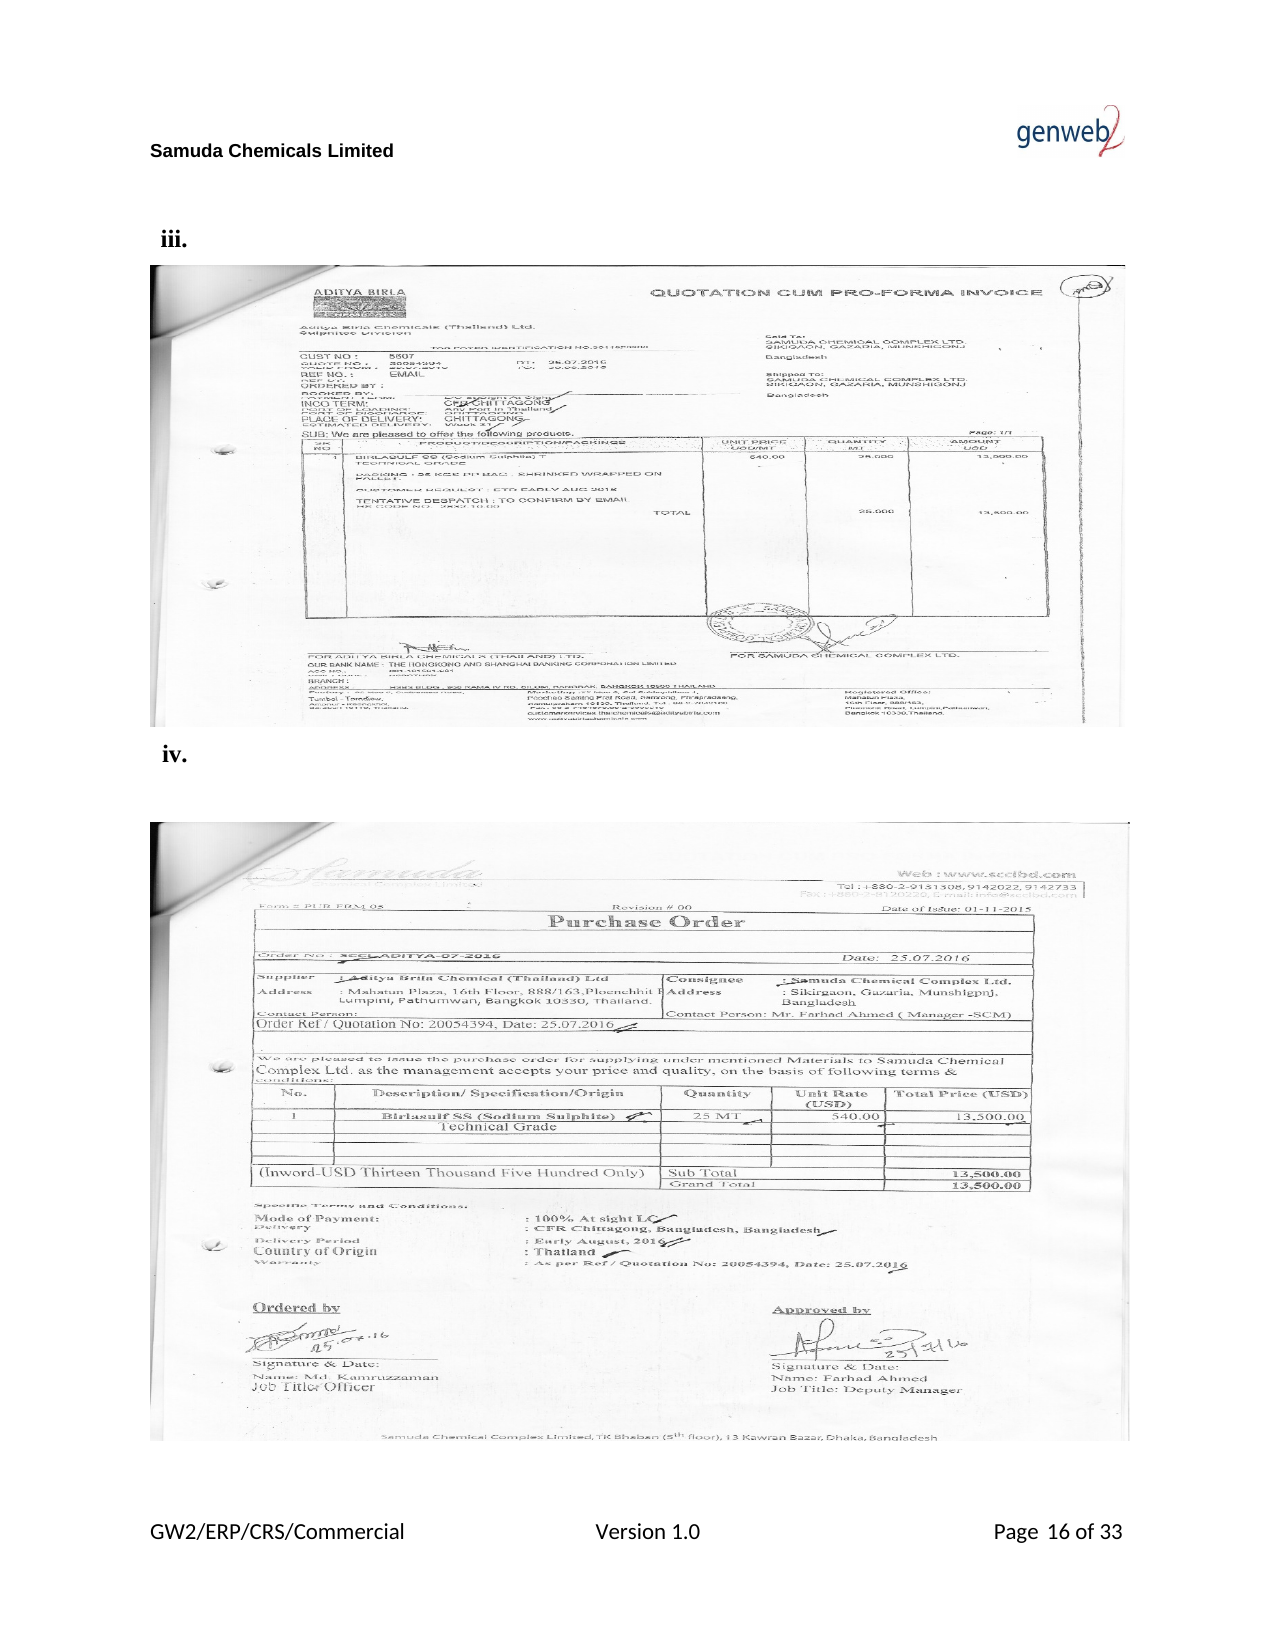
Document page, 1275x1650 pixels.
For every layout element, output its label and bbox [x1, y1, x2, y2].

picture [1017, 105, 1125, 158]
picture [150, 265, 1125, 727]
picture [150, 822, 1130, 1441]
